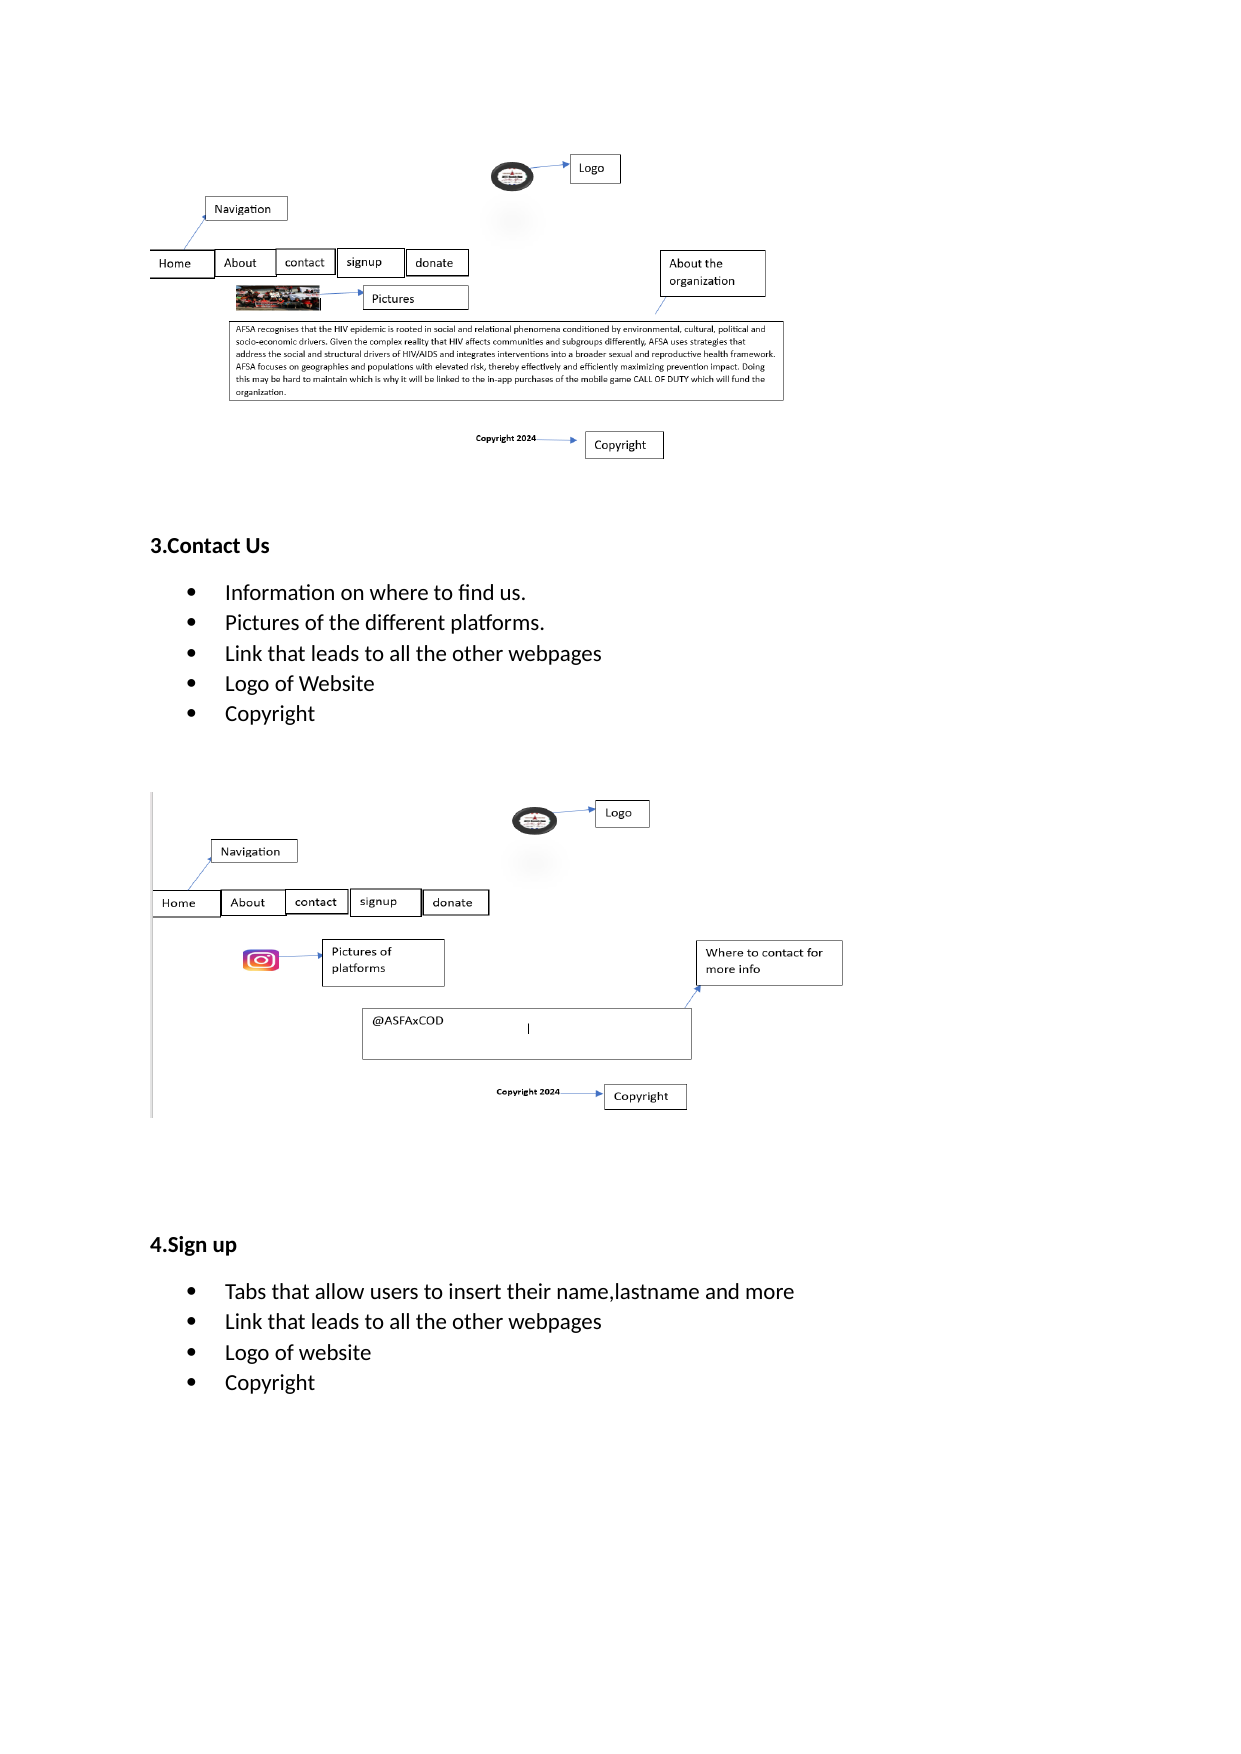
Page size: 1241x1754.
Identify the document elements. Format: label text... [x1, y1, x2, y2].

list Information on where to find us. [187, 578, 1090, 606]
list Copyright [187, 1368, 1090, 1396]
list Link that leads to all the other webpages [187, 639, 1090, 667]
text 3.Contact Us [150, 531, 1090, 559]
list Link that leads to all the other webpages [187, 1307, 1090, 1336]
list Tabs that allow users to insert their name,lastname and more [187, 1277, 1090, 1305]
list Logo of website [187, 1338, 1090, 1366]
list Copyright [187, 699, 1090, 727]
list Pictures of the different platforms. [187, 608, 1090, 636]
list Logo of Website [187, 669, 1090, 697]
picture [150, 792, 848, 1118]
picture [150, 150, 785, 466]
text 4.Sign up [150, 1230, 1090, 1258]
